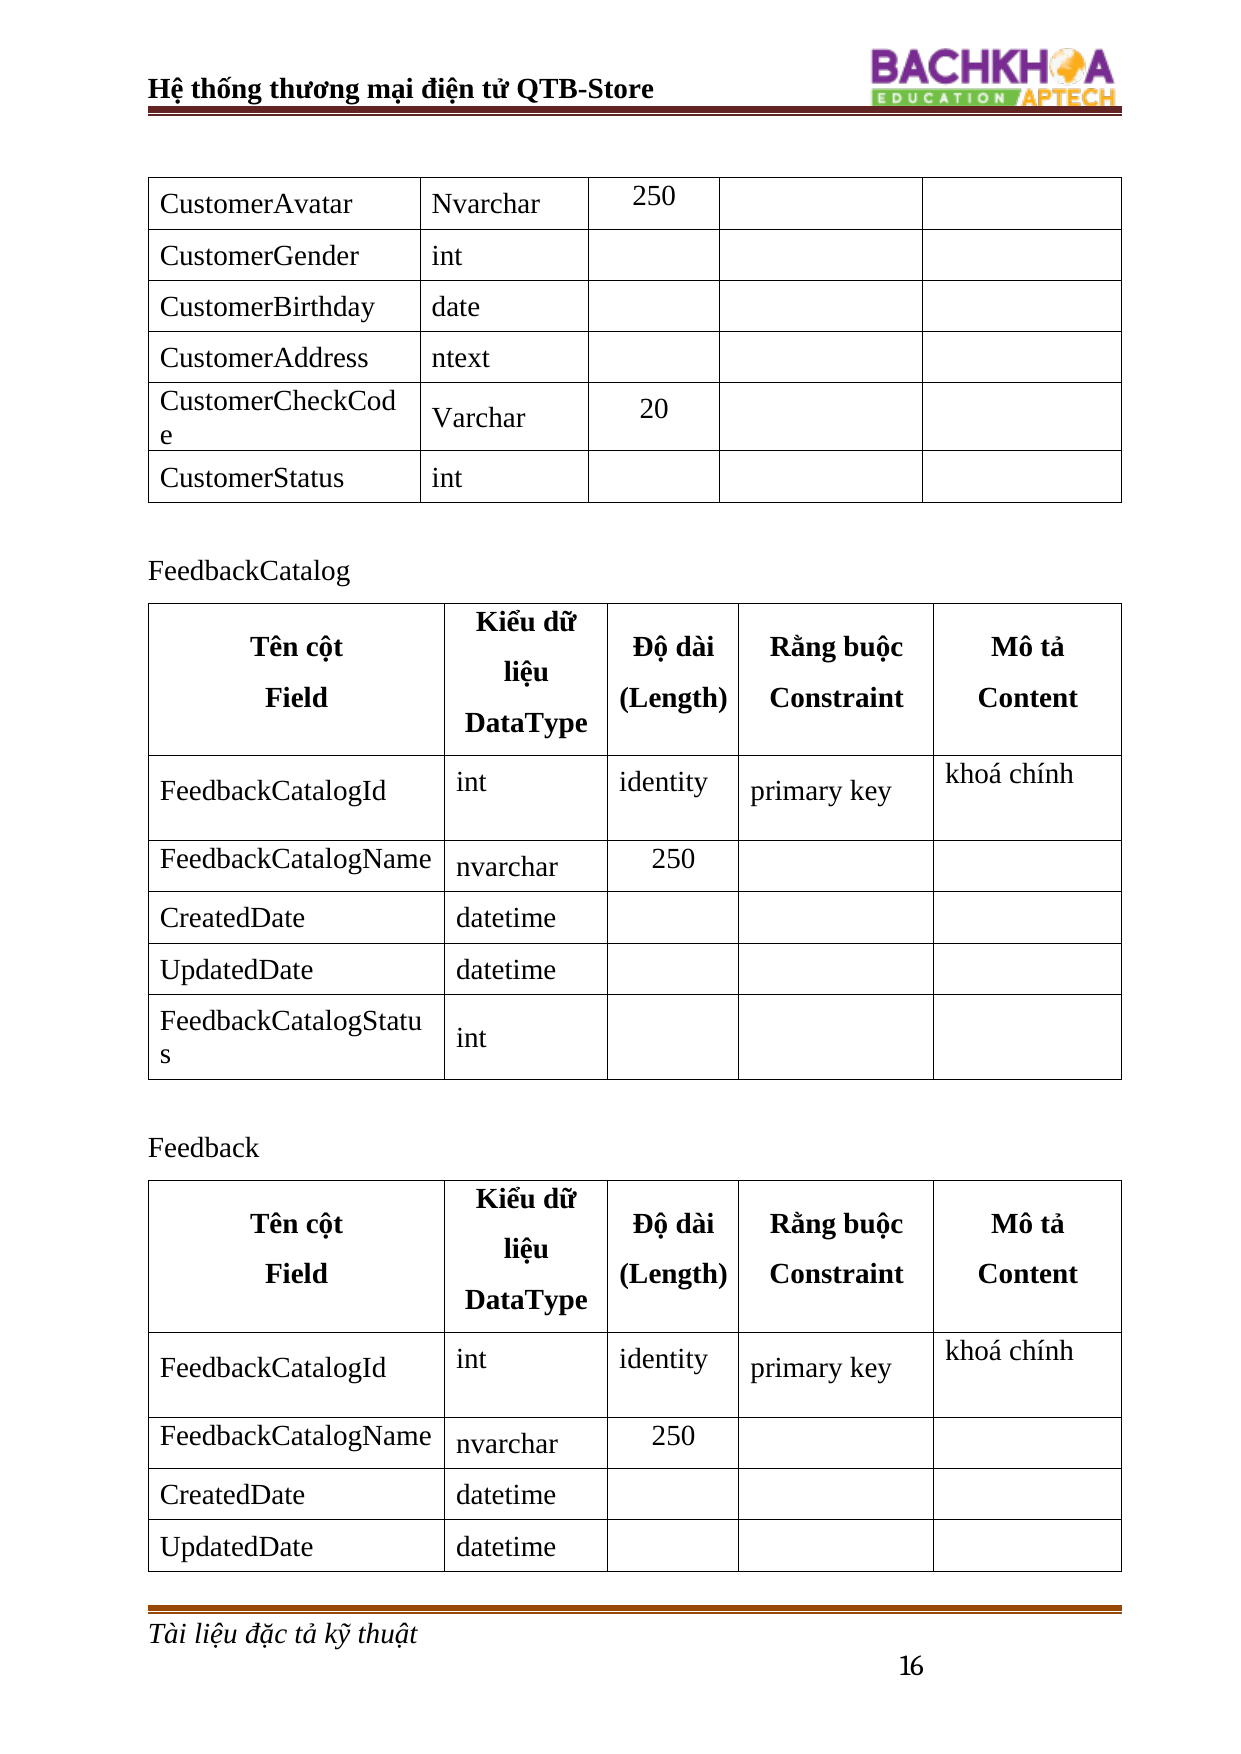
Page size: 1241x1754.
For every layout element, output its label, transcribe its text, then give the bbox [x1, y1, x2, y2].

table_cell [923, 178, 1121, 228]
table_cell identity [608, 756, 738, 840]
table_cell [589, 451, 719, 502]
table_header Tên cột Field [149, 1181, 444, 1332]
table_cell date [421, 281, 588, 331]
table_cell [720, 178, 922, 228]
table_cell 250 [608, 841, 738, 891]
table_cell [934, 1520, 1121, 1571]
table_cell [720, 451, 922, 502]
table_cell CustomerCheckCode [149, 383, 420, 450]
table_cell [608, 944, 738, 994]
table_cell FeedbackCatalogName [149, 1418, 444, 1468]
table_cell [720, 230, 922, 280]
table_cell [934, 995, 1121, 1078]
table_header Rằng buộc Constraint [739, 1181, 933, 1332]
table_cell [739, 995, 933, 1078]
table_cell Varchar [421, 383, 588, 450]
table_cell [720, 281, 922, 331]
table_cell CustomerGender [149, 230, 420, 280]
table_cell CustomerStatus [149, 451, 420, 502]
table_cell khoá chính [934, 756, 1121, 840]
table_cell int [421, 451, 588, 502]
table_header Mô tả Content [934, 604, 1121, 755]
table_header Rằng buộc Constraint [739, 604, 933, 755]
table_header Độ dài (Length) [608, 604, 738, 755]
table_cell CustomerBirthday [149, 281, 420, 331]
table_cell datetime [445, 1469, 607, 1519]
table_cell FeedbackCatalogId [149, 1333, 444, 1417]
table_cell [608, 1520, 738, 1571]
table_cell 20 [589, 383, 719, 450]
table_header Kiểu dữ liệu DataType [445, 1181, 607, 1332]
table_cell [739, 841, 933, 891]
table_cell CreatedDate [149, 892, 444, 942]
table_cell [923, 383, 1121, 450]
table_cell [720, 383, 922, 450]
table_cell nvarchar [445, 841, 607, 891]
table_cell [934, 1418, 1121, 1468]
table_header Độ dài (Length) [608, 1181, 738, 1332]
table_cell CustomerAvatar [149, 178, 420, 228]
table_cell datetime [445, 944, 607, 994]
table_cell [739, 944, 933, 994]
table_cell [923, 332, 1121, 382]
table_cell 250 [589, 178, 719, 228]
table_cell [739, 1469, 933, 1519]
table_cell [923, 230, 1121, 280]
table_header Mô tả Content [934, 1181, 1121, 1332]
table_cell identity [608, 1333, 738, 1417]
table_cell datetime [445, 892, 607, 942]
table_cell [739, 892, 933, 942]
table_cell [934, 1469, 1121, 1519]
table_cell UpdatedDate [149, 944, 444, 994]
table_cell ntext [421, 332, 588, 382]
table_cell CustomerAddress [149, 332, 420, 382]
table_cell FeedbackCatalogStatus [149, 995, 444, 1078]
table_cell int [421, 230, 588, 280]
table_cell [608, 995, 738, 1078]
table_cell primary key [739, 756, 933, 840]
table_cell [934, 841, 1121, 891]
text FeedbackCatalog [148, 553, 1122, 586]
table_cell [589, 332, 719, 382]
table_cell int [445, 1333, 607, 1417]
table_cell [934, 892, 1121, 942]
table_cell [589, 281, 719, 331]
table_cell [739, 1418, 933, 1468]
table_cell [923, 281, 1121, 331]
table_cell primary key [739, 1333, 933, 1417]
picture [868, 47, 1120, 106]
table_header Kiểu dữ liệu DataType [445, 604, 607, 755]
table_cell 250 [608, 1418, 738, 1468]
table_cell [923, 451, 1121, 502]
table_cell FeedbackCatalogId [149, 756, 444, 840]
table_cell CreatedDate [149, 1469, 444, 1519]
table_cell [608, 1469, 738, 1519]
table_cell FeedbackCatalogName [149, 841, 444, 891]
table_cell UpdatedDate [149, 1520, 444, 1571]
table_cell [589, 230, 719, 280]
table_cell khoá chính [934, 1333, 1121, 1417]
table_cell datetime [445, 1520, 607, 1571]
table_cell Nvarchar [421, 178, 588, 228]
table_header Tên cột Field [149, 604, 444, 755]
table_cell [608, 892, 738, 942]
table_cell nvarchar [445, 1418, 607, 1468]
table_cell [739, 1520, 933, 1571]
table_cell int [445, 756, 607, 840]
table_cell int [445, 995, 607, 1078]
table_cell [934, 944, 1121, 994]
table_cell [720, 332, 922, 382]
text Feedback [148, 1130, 1122, 1163]
